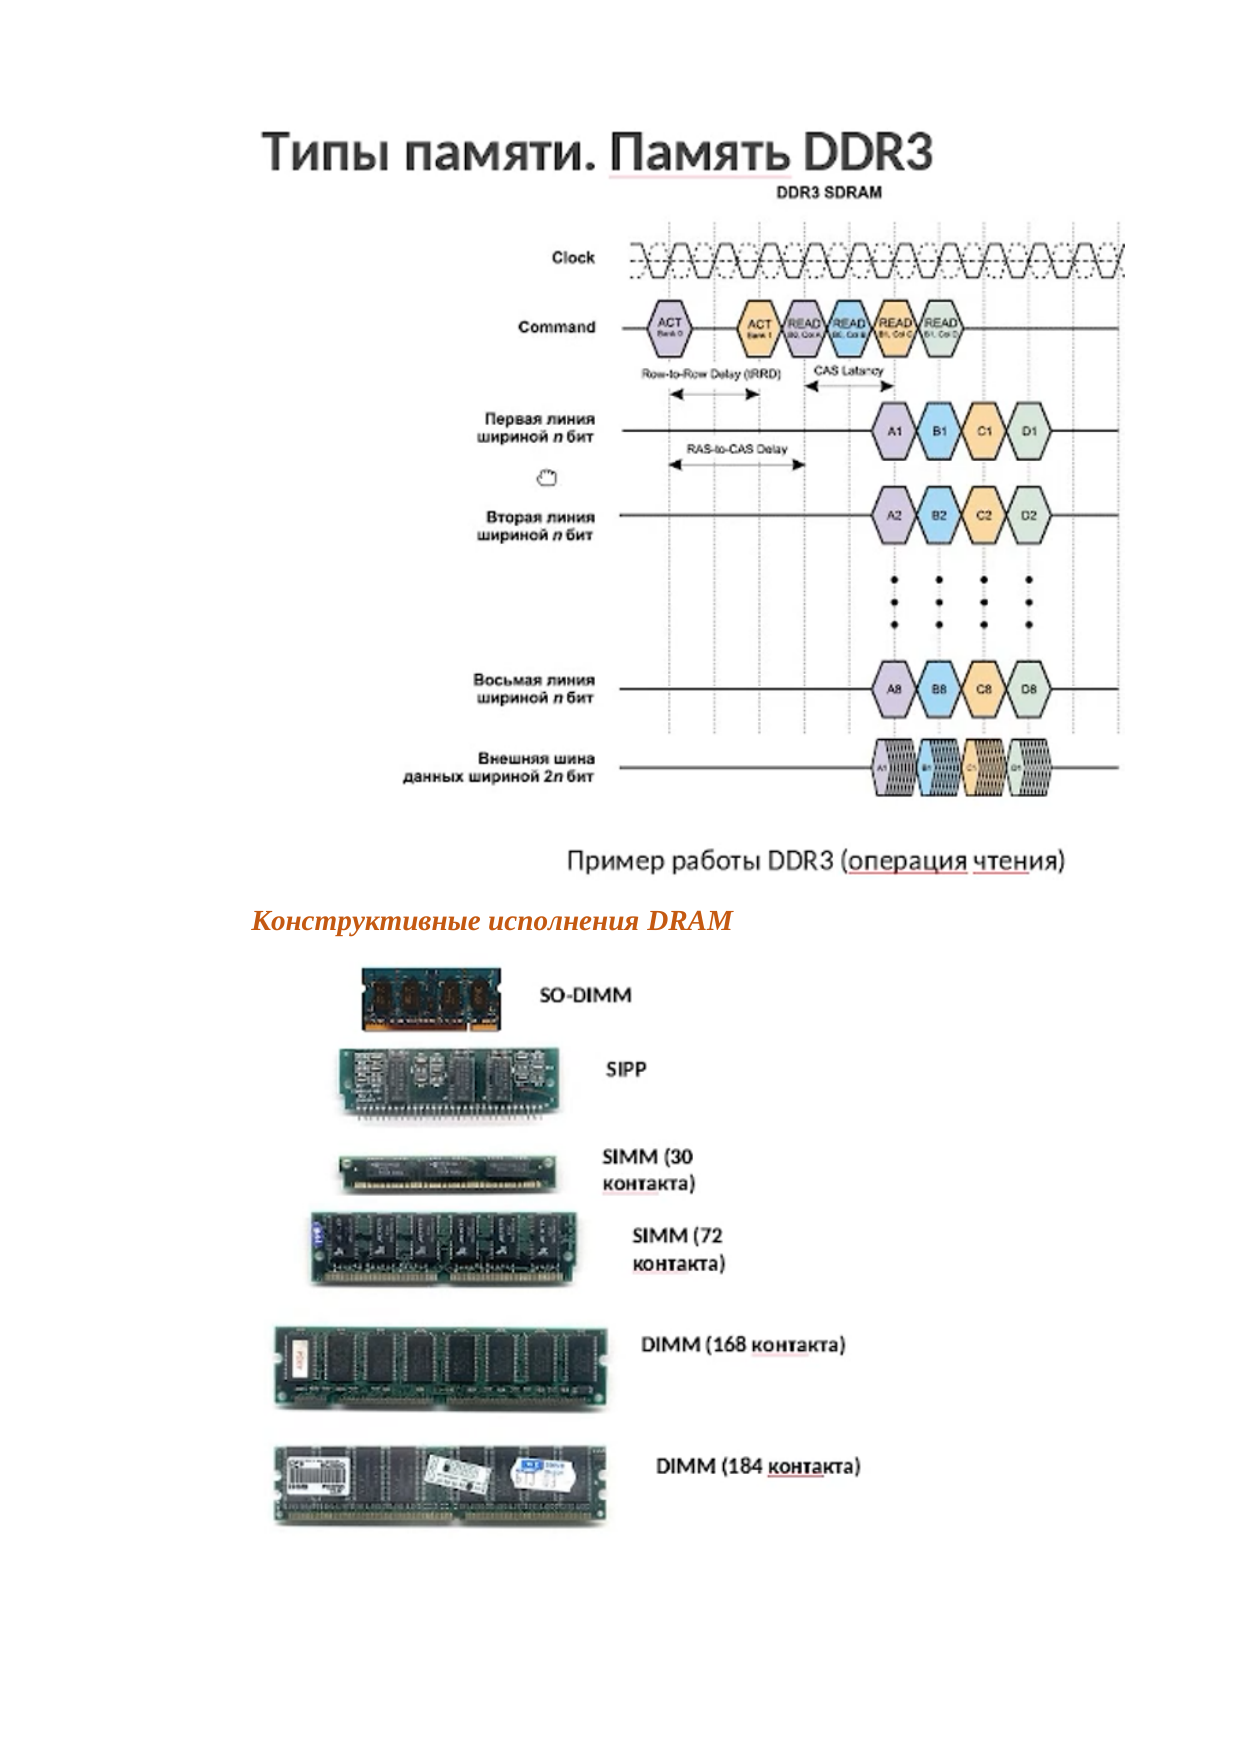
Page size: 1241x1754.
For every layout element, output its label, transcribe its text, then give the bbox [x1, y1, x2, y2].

list Конструктивные исполнения DRAM [177, 903, 1152, 936]
picture [251, 118, 1125, 887]
picture [251, 953, 877, 1559]
